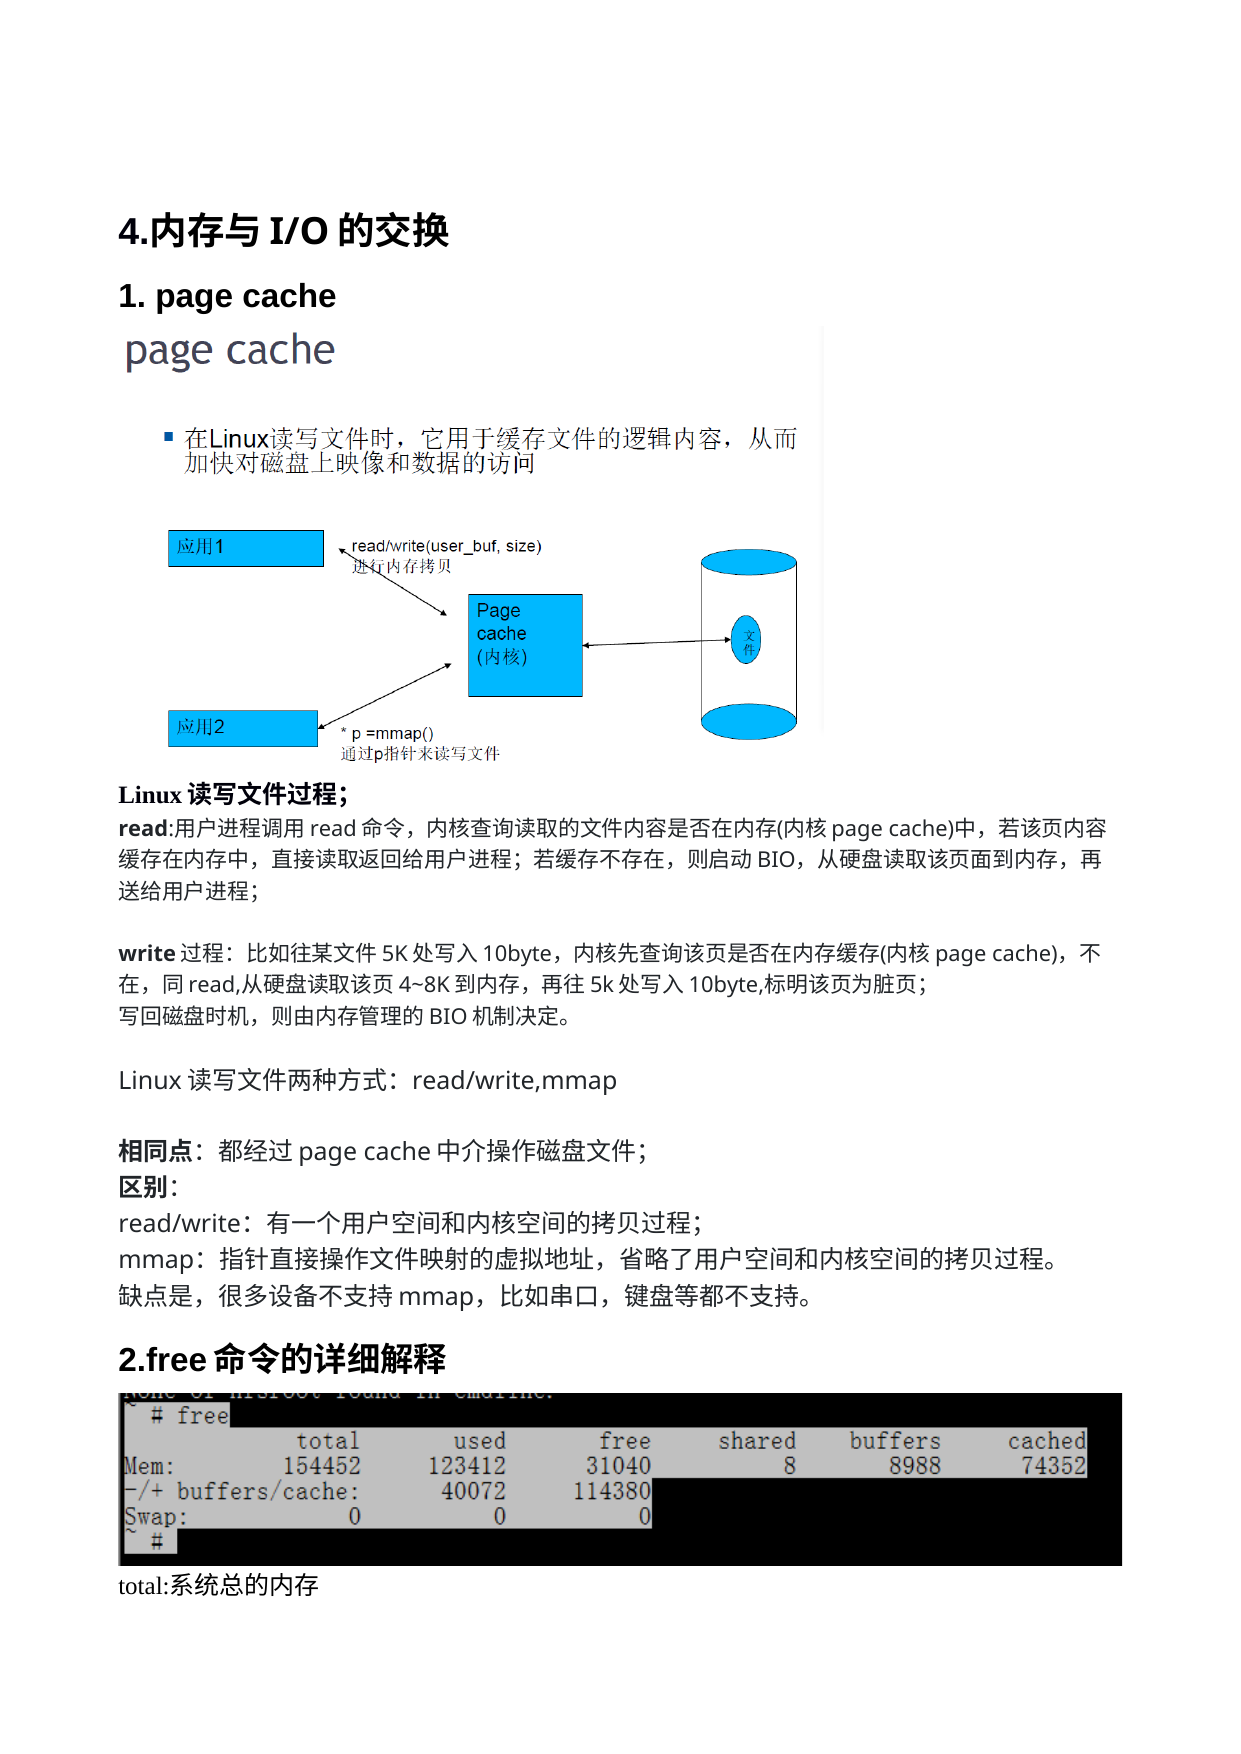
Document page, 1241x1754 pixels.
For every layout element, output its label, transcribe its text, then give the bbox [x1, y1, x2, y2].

text 缺点是，很多设备不支持mmap，比如串口，键盘等都不支持。 [118, 1276, 1122, 1312]
text 写回磁盘时机，则由内存管理的BIO机制决定。 [118, 999, 1122, 1031]
text 相同点：都经过page cache中介操作磁盘文件； [118, 1131, 1122, 1167]
picture [118, 1393, 1123, 1566]
text mmap：指针直接操作文件映射的虚拟地址，省略了用户空间和内核空间的拷贝过程。 [118, 1240, 1122, 1276]
subtitle 1. page cache [118, 276, 1122, 314]
text read:用户进程调用read命令，内核查询读取的文件内容是否在内存(内核page cache)中，若该页内容缓存在内存中，直接读取返回给用户进程；若缓存不存在，则启动BIO，从硬盘读取该页面到内存，再送给用户进程； [118, 811, 1122, 906]
subtitle 2.free命令的详细解释 [118, 1333, 1122, 1381]
text Linux读写文件过程； [118, 774, 1122, 811]
text 区别： [118, 1167, 1122, 1204]
text read/write：有一个用户空间和内核空间的拷贝过程； [118, 1204, 1122, 1240]
text Linux读写文件两种方式：read/write,mmap [118, 1061, 1122, 1097]
text total:系统总的内存 [118, 1566, 1122, 1601]
picture [118, 326, 824, 775]
text write过程：比如往某文件5K处写入10byte，内核先查询该页是否在内存缓存(内核page cache)，不在，同read,从硬盘读取该页4~8K到内存，再往5k处写入10byte,标明该页为脏页； [118, 936, 1122, 999]
subtitle 4.内存与I/O的交换 [118, 201, 1122, 255]
